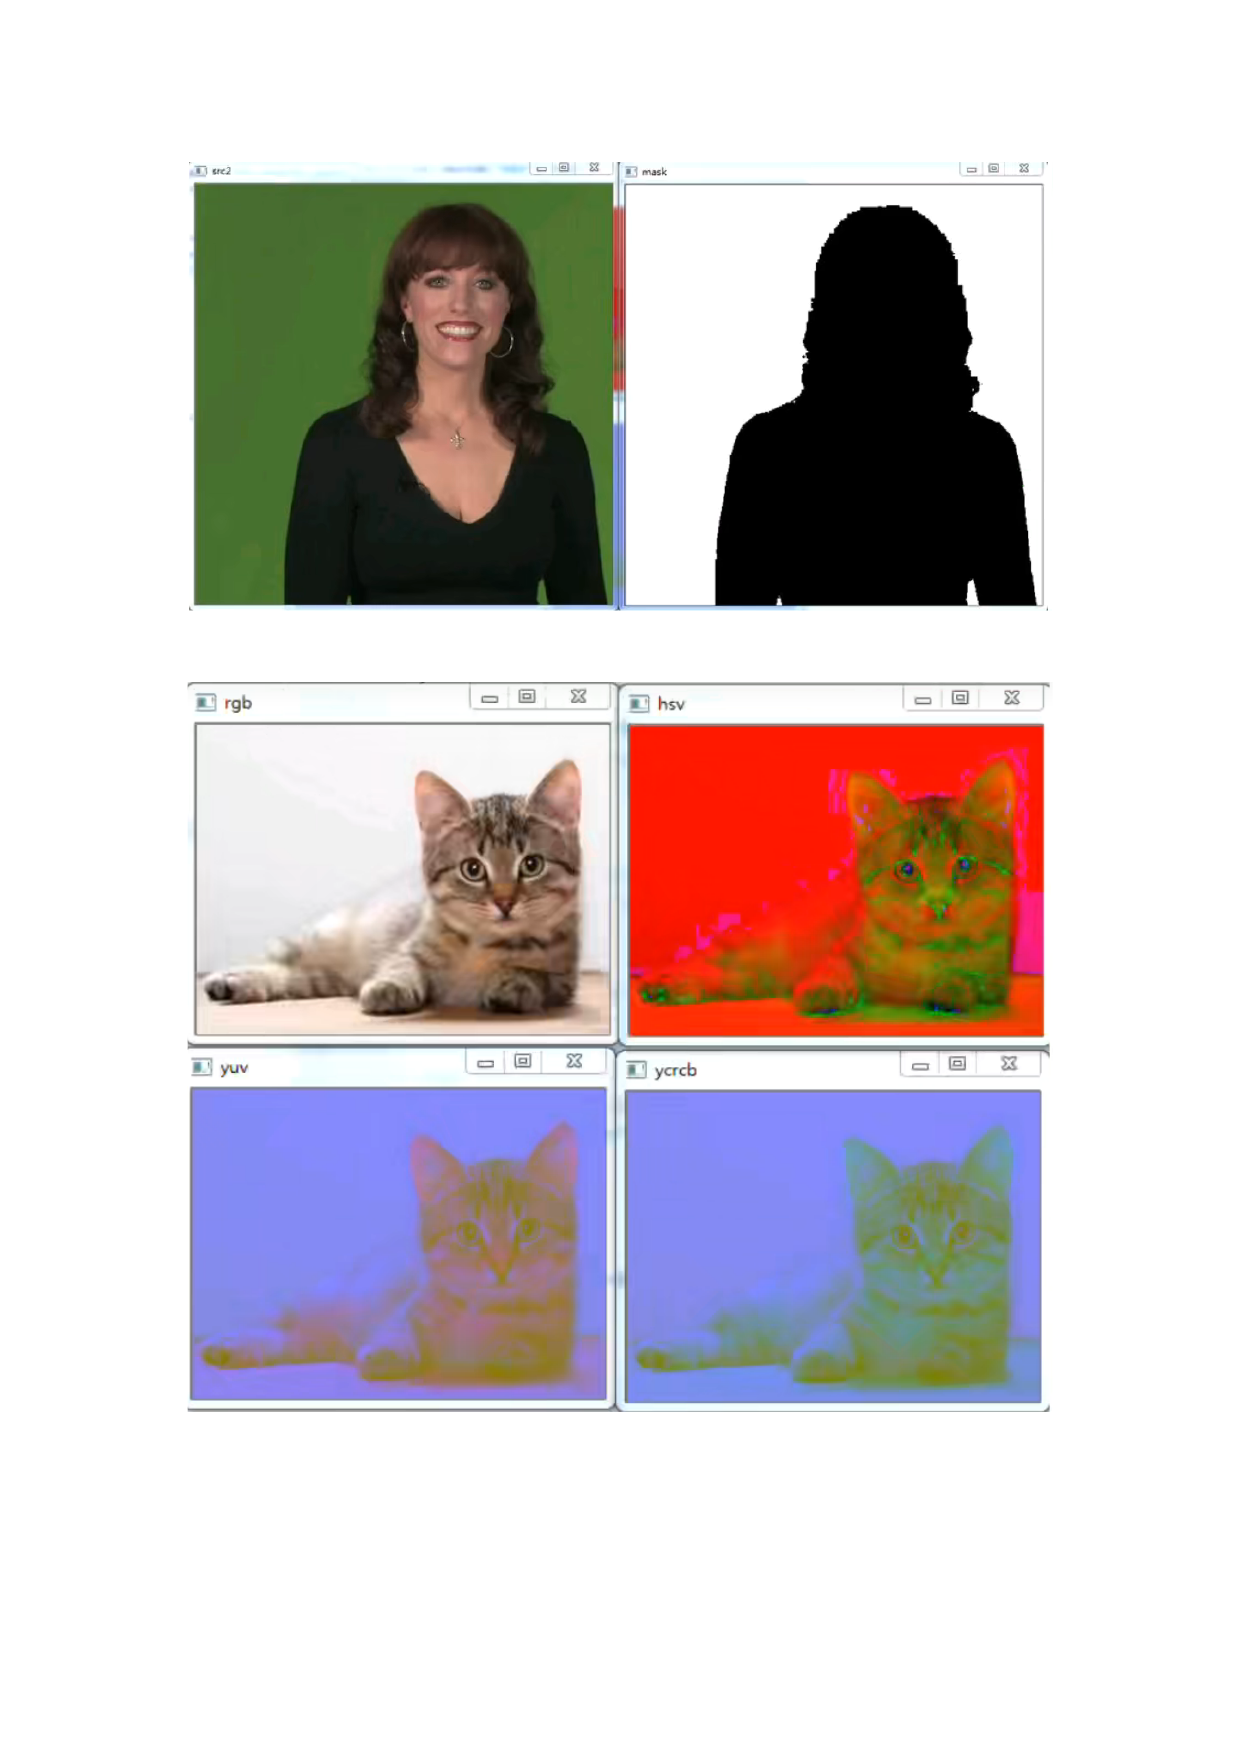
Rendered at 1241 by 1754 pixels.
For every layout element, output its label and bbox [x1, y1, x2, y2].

picture [187, 682, 1053, 1412]
picture [187, 162, 1053, 611]
